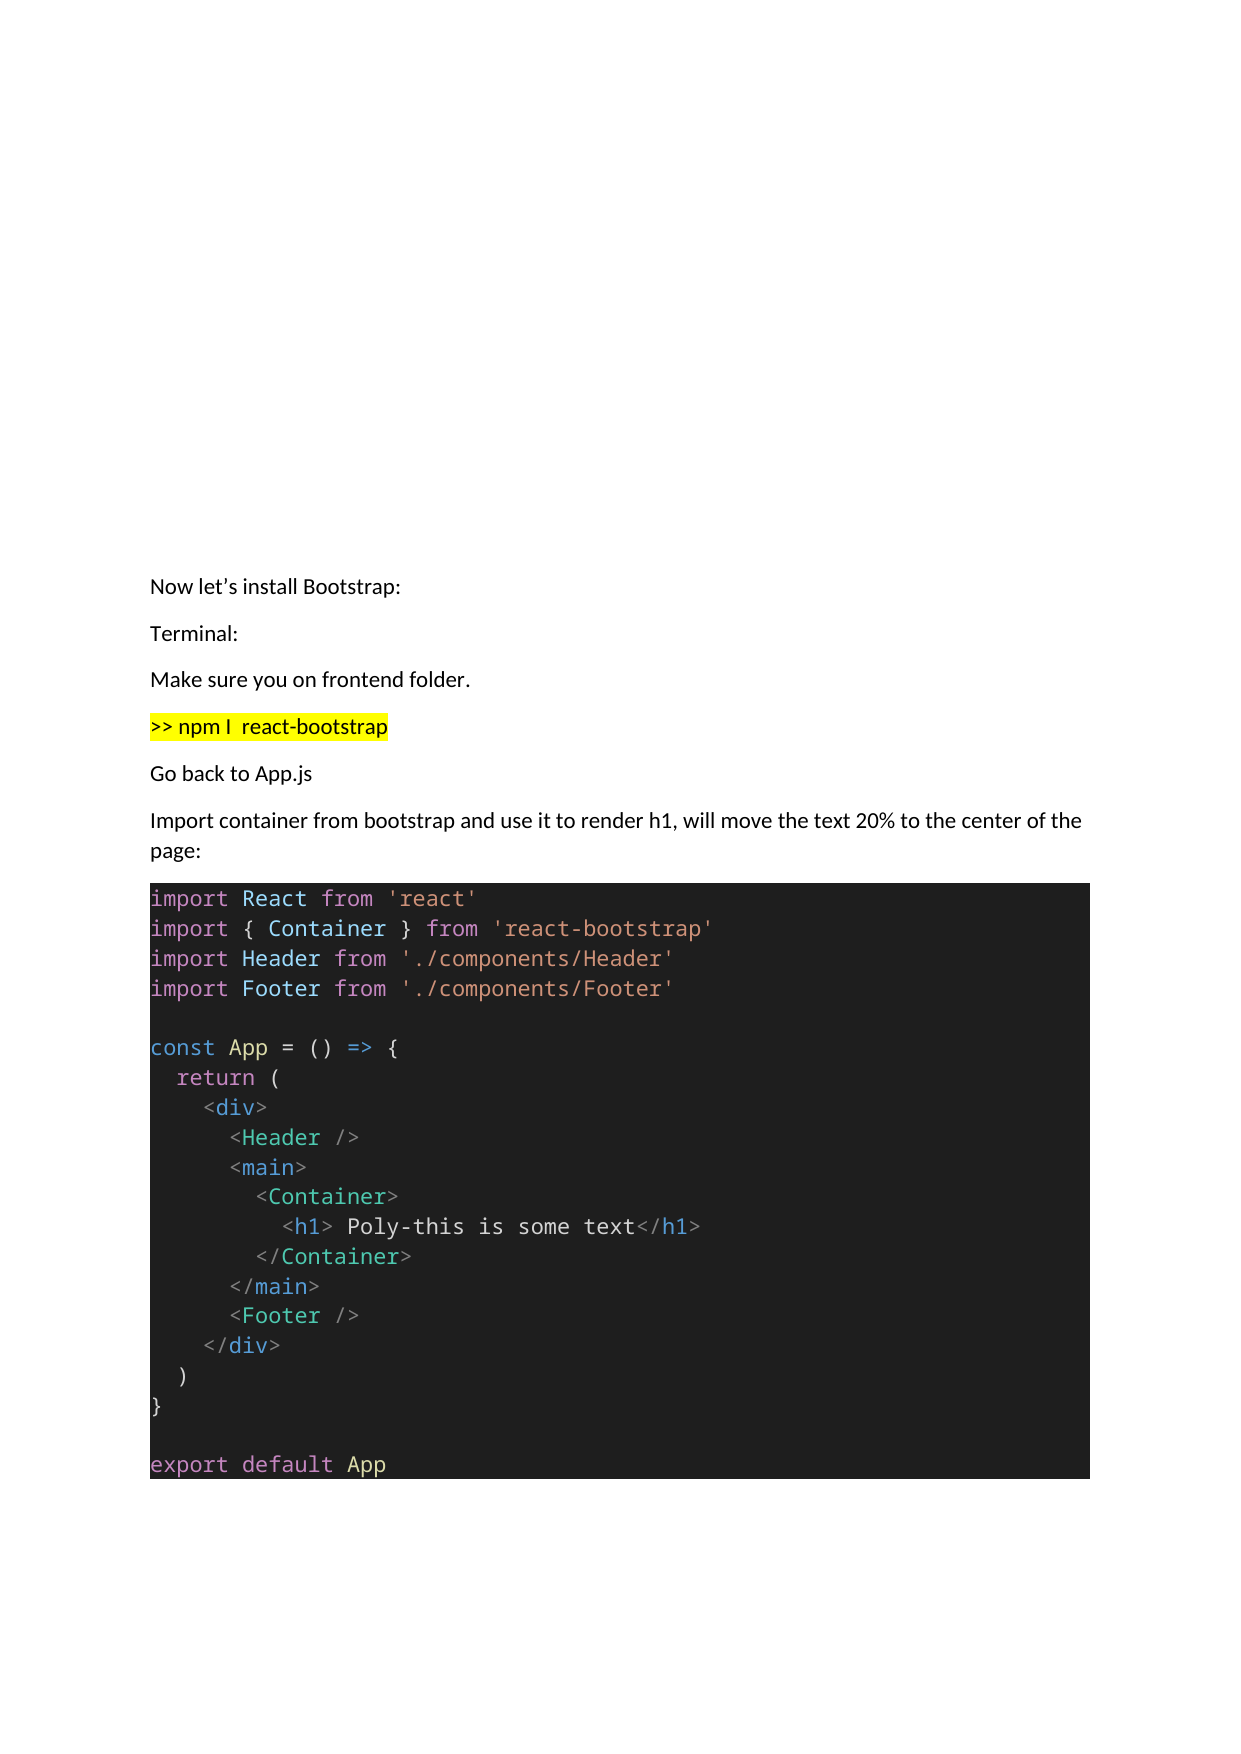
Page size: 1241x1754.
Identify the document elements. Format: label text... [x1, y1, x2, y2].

text </Container> [150, 1241, 1090, 1271]
text import Header from './components/Header' [150, 943, 1090, 973]
text import Footer from './components/Footer' [150, 973, 1090, 1002]
text <main> [150, 1151, 1090, 1181]
text const App = () => { [150, 1032, 1090, 1062]
text Terminal: [150, 619, 1090, 647]
text <Footer /> [150, 1300, 1090, 1330]
text <div> [150, 1092, 1090, 1122]
text import { Container } from 'react-bootstrap' [150, 913, 1090, 943]
text <Container> [150, 1181, 1090, 1211]
text } [150, 1390, 1090, 1419]
text import React from 'react' [150, 883, 1090, 913]
text >> npm I react-bootstrap [150, 712, 1090, 741]
text Go back to App.js [150, 759, 1090, 787]
text <h1> Poly-this is some text</h1> [150, 1211, 1090, 1241]
text </main> [150, 1271, 1090, 1300]
text <Header /> [150, 1122, 1090, 1151]
text export default App [150, 1449, 1090, 1479]
text return ( [150, 1062, 1090, 1092]
text Make sure you on frontend folder. [150, 666, 1090, 694]
text ) [150, 1360, 1090, 1390]
text </div> [150, 1330, 1090, 1360]
text Import container from bootstrap and use it to render h1, will move the text 20% to the center of the page: [150, 806, 1090, 864]
text Now let’s install Bootstrap: [150, 572, 1090, 600]
